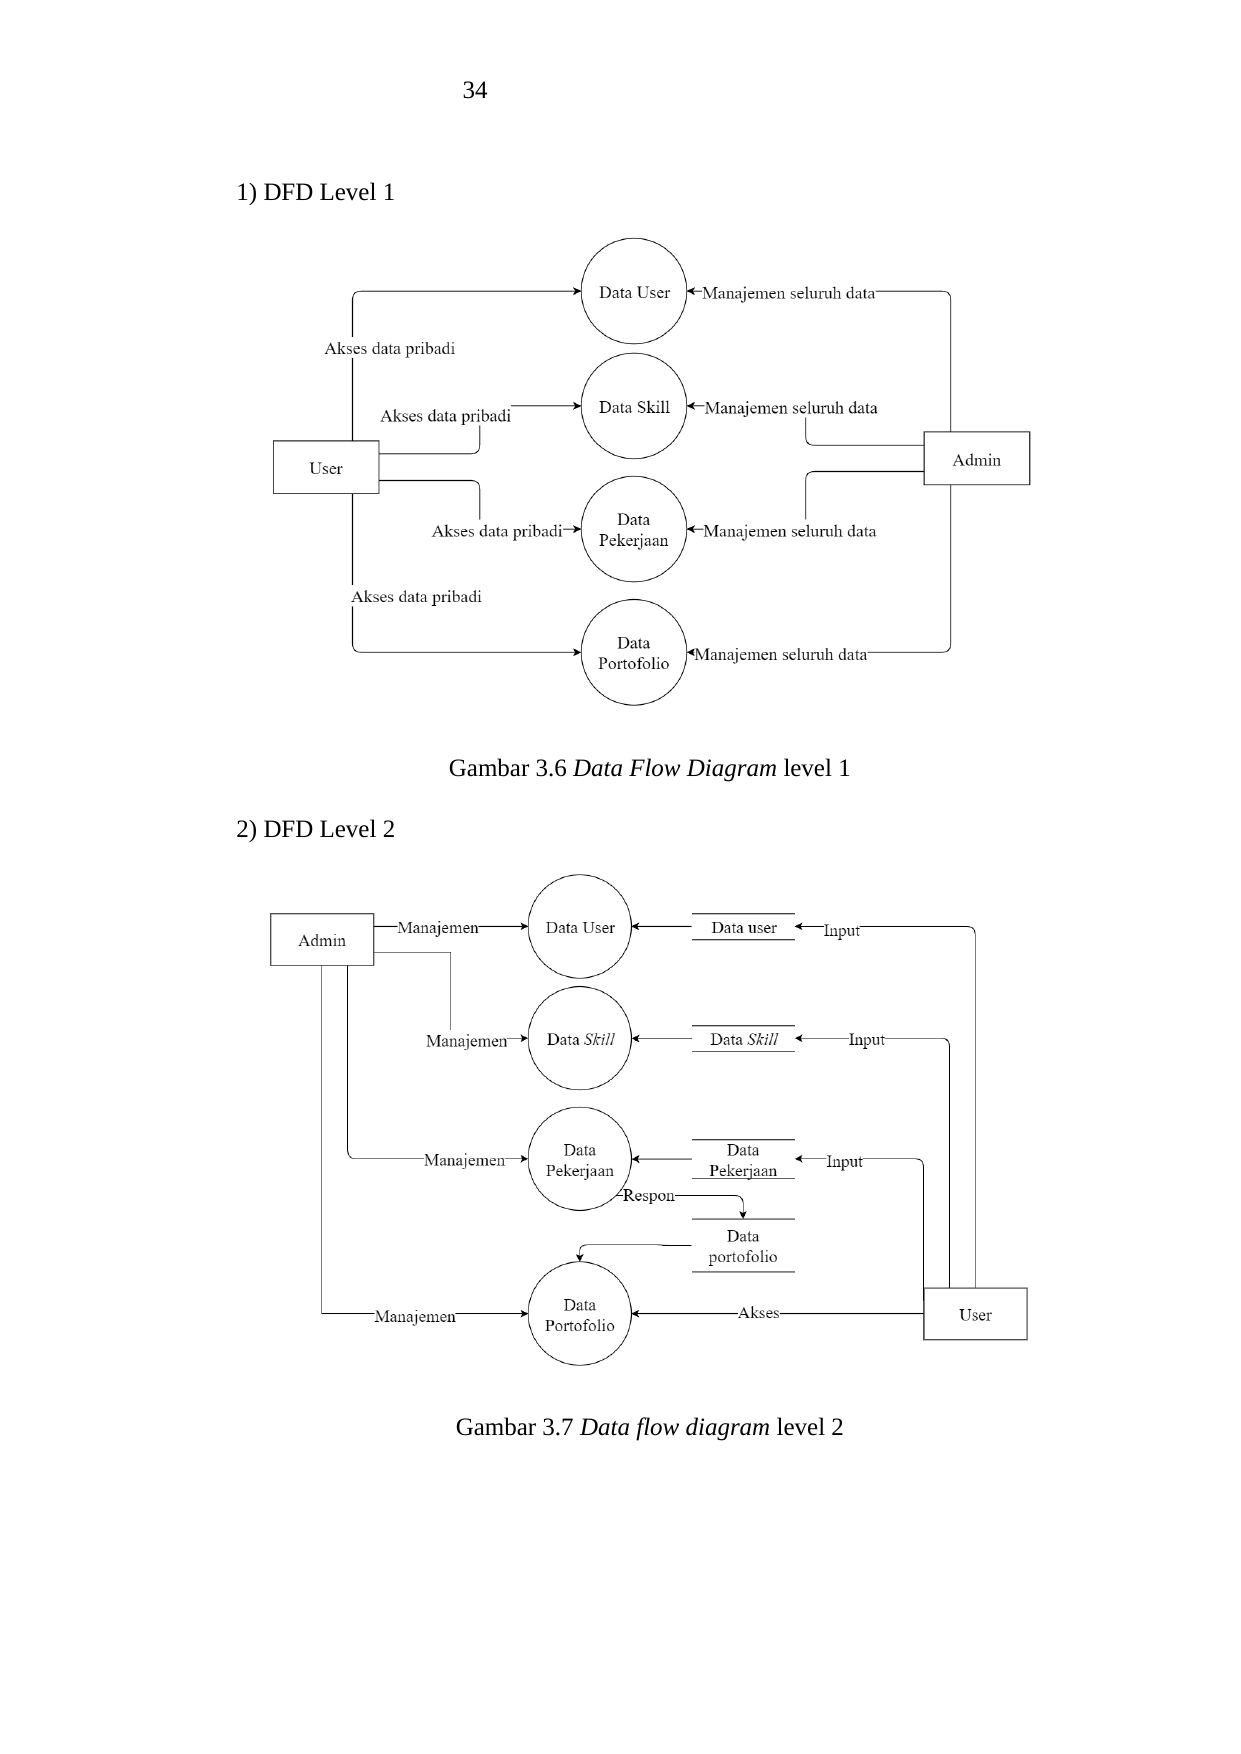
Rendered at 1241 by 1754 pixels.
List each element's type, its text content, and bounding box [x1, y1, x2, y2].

picture [267, 234, 1032, 707]
picture [268, 871, 1032, 1367]
subtitle Gambar 3.6 Data Flow Diagram level 1 [236, 753, 1063, 781]
list DFD Level 1 [236, 177, 1063, 206]
subtitle Gambar 3.7 Data flow diagram level 2 [236, 1412, 1063, 1441]
list DFD Level 2 [236, 814, 1063, 843]
